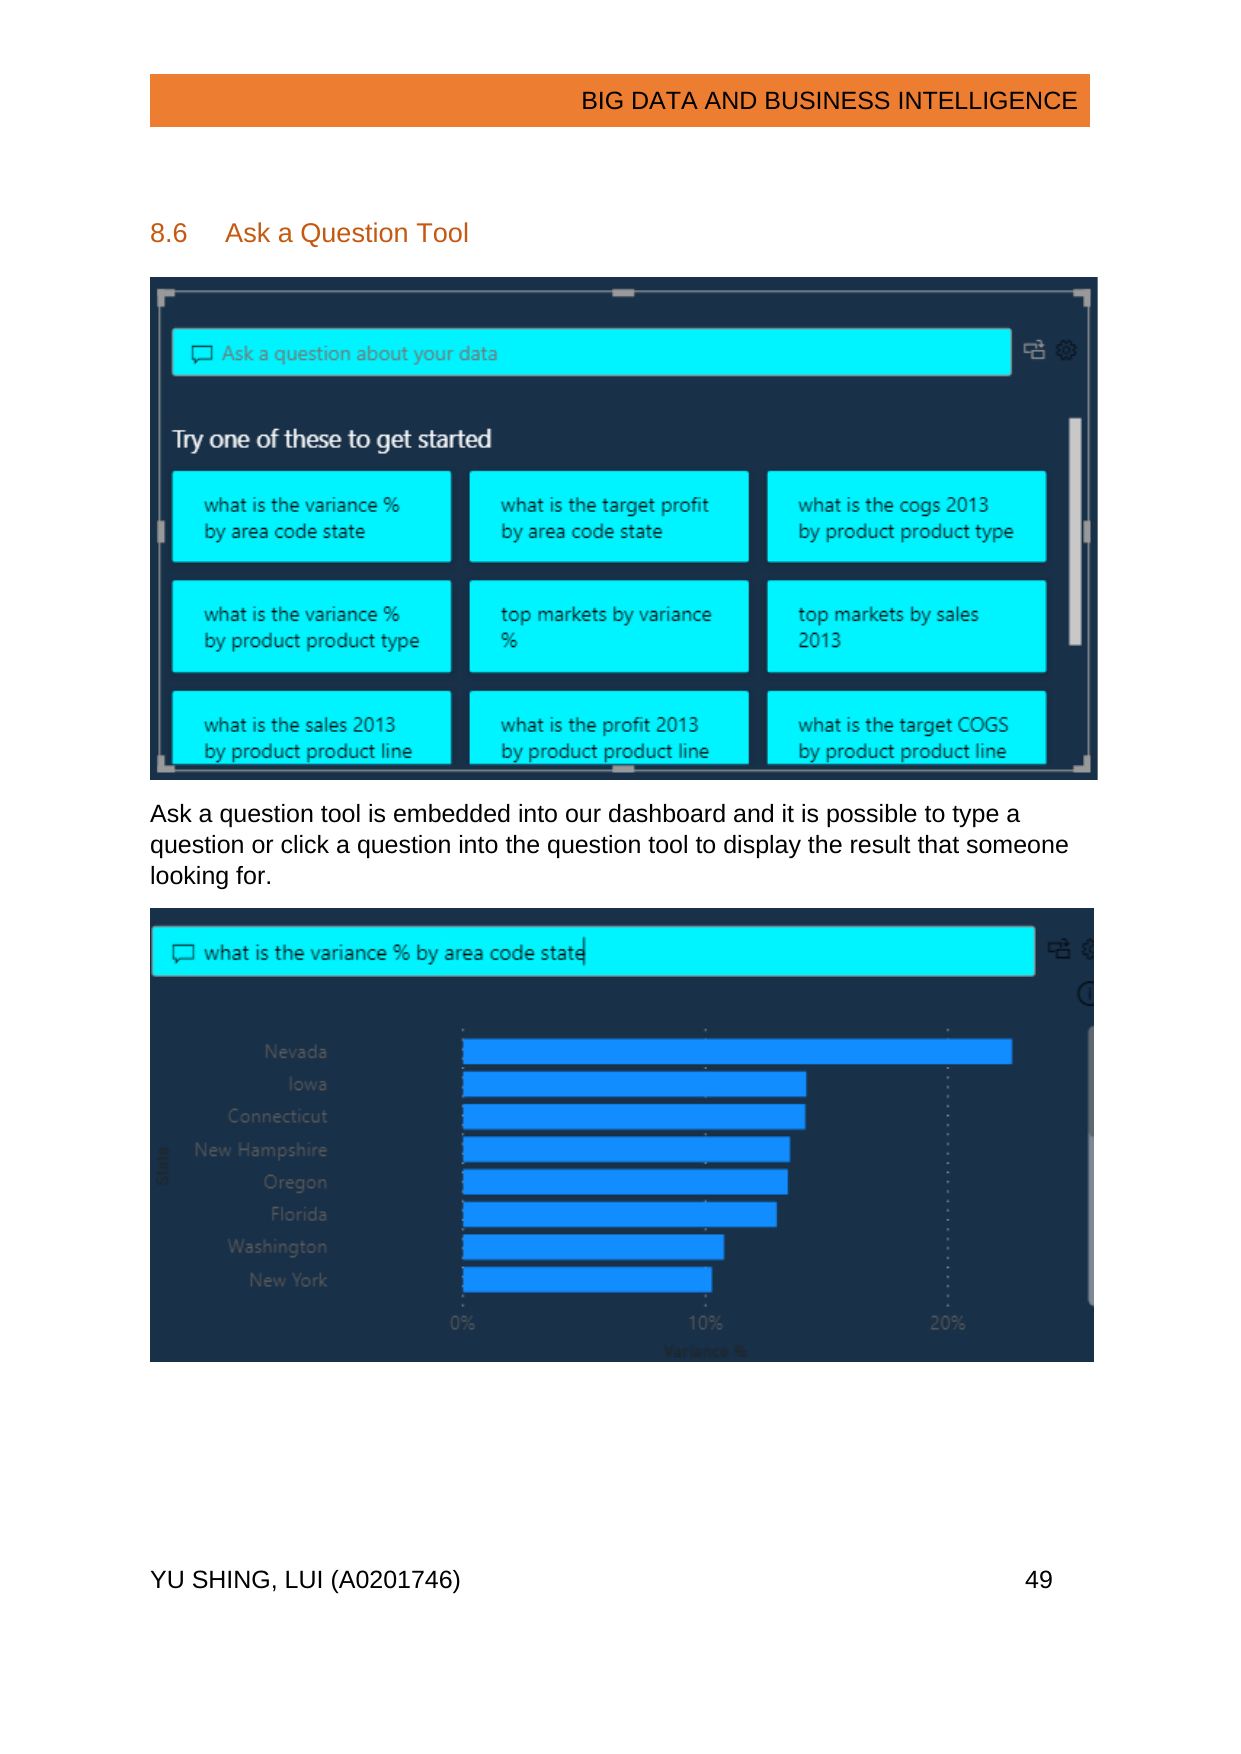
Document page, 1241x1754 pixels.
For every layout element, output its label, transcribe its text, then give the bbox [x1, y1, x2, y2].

text Ask a question tool is embedded into our dashboard and it is possible to type a question or click a question into the question tool to display the result that someone looking for. [150, 799, 1090, 889]
picture [150, 908, 1094, 1362]
subtitle 8.6 Ask a Question Tool [150, 217, 1090, 248]
picture [150, 277, 1098, 780]
